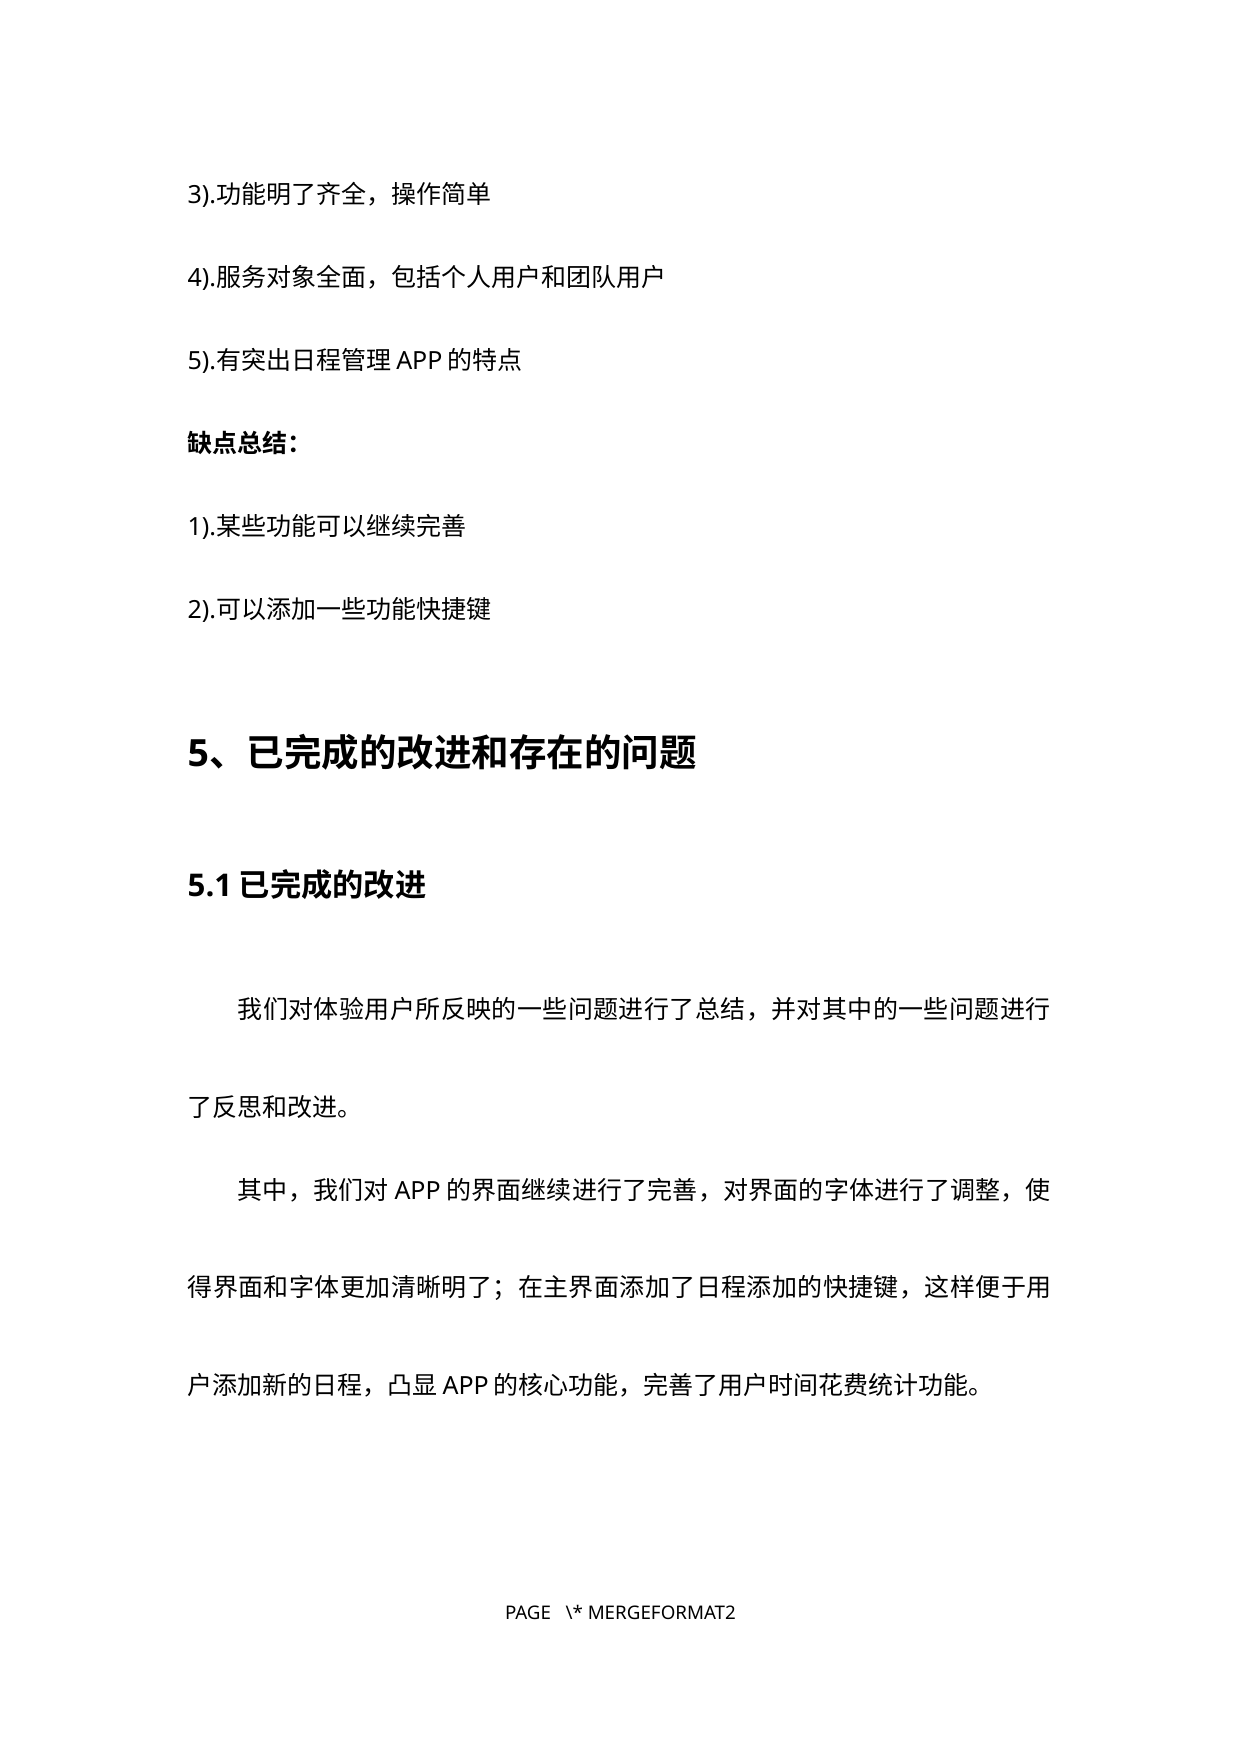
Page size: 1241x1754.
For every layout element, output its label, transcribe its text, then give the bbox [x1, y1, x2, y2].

text 其中，我们对APP的界面继续进行了完善，对界面的字体进行了调整，使得界面和字体更加清晰明了；在主界面添加了日程添加的快捷键，这样便于用户添加新的日程，凸显APP的核心功能，完善了用户时间花费统计功能。 [187, 1156, 1053, 1416]
text 5).有突出日程管理APP的特点 [187, 326, 1053, 391]
text 我们对体验用户所反映的一些问题进行了总结，并对其中的一些问题进行了反思和改进。 [187, 975, 1053, 1138]
text 缺点总结： [187, 409, 1053, 474]
text 2).可以添加一些功能快捷键 [187, 575, 1053, 640]
subtitle 5、已完成的改进和存在的问题 [187, 718, 1053, 783]
text 4).服务对象全面，包括个人用户和团队用户 [187, 243, 1053, 308]
text 3).功能明了齐全，操作简单 [187, 160, 1053, 225]
subtitle 5.1已完成的改进 [187, 850, 1053, 915]
text 1).某些功能可以继续完善 [187, 492, 1053, 557]
